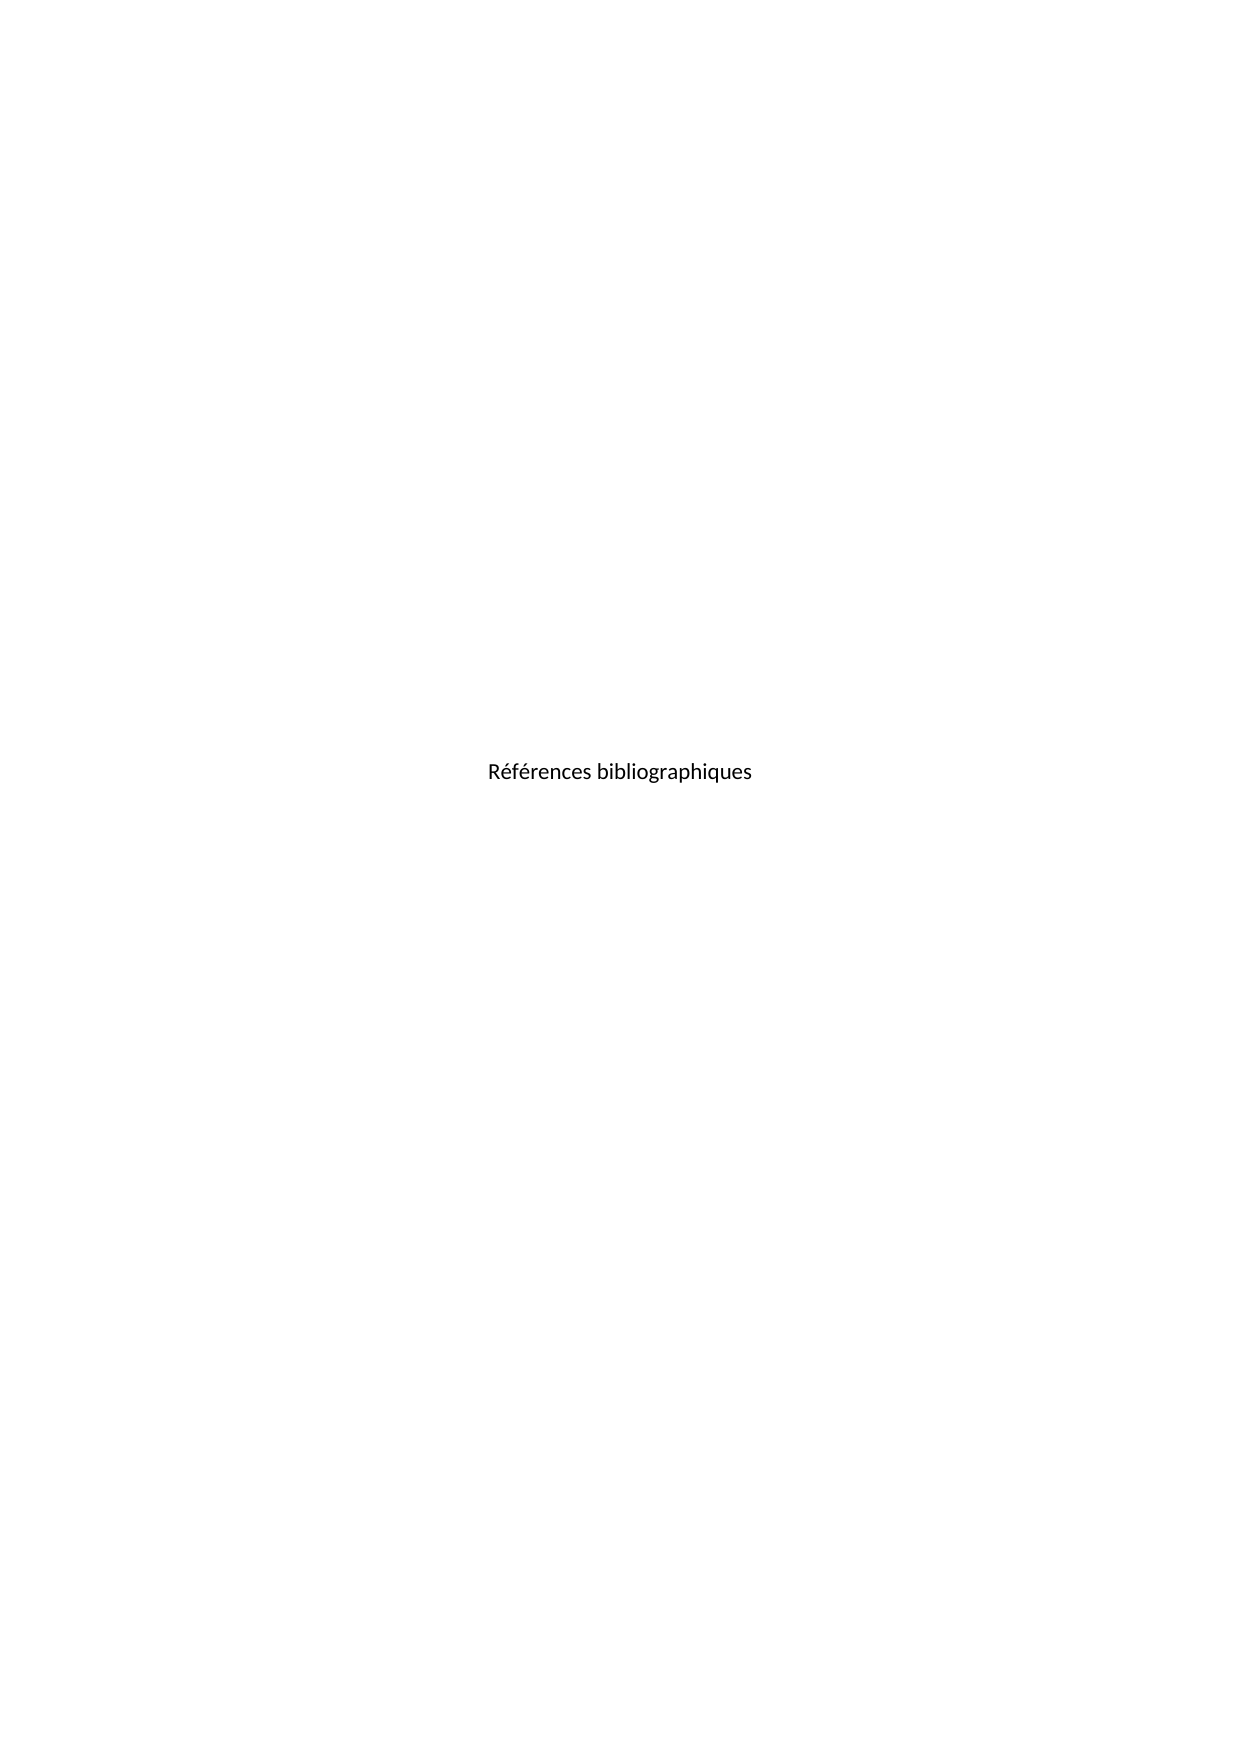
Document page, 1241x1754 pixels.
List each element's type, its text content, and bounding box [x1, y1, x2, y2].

text Références bibliographiques [148, 757, 1093, 785]
